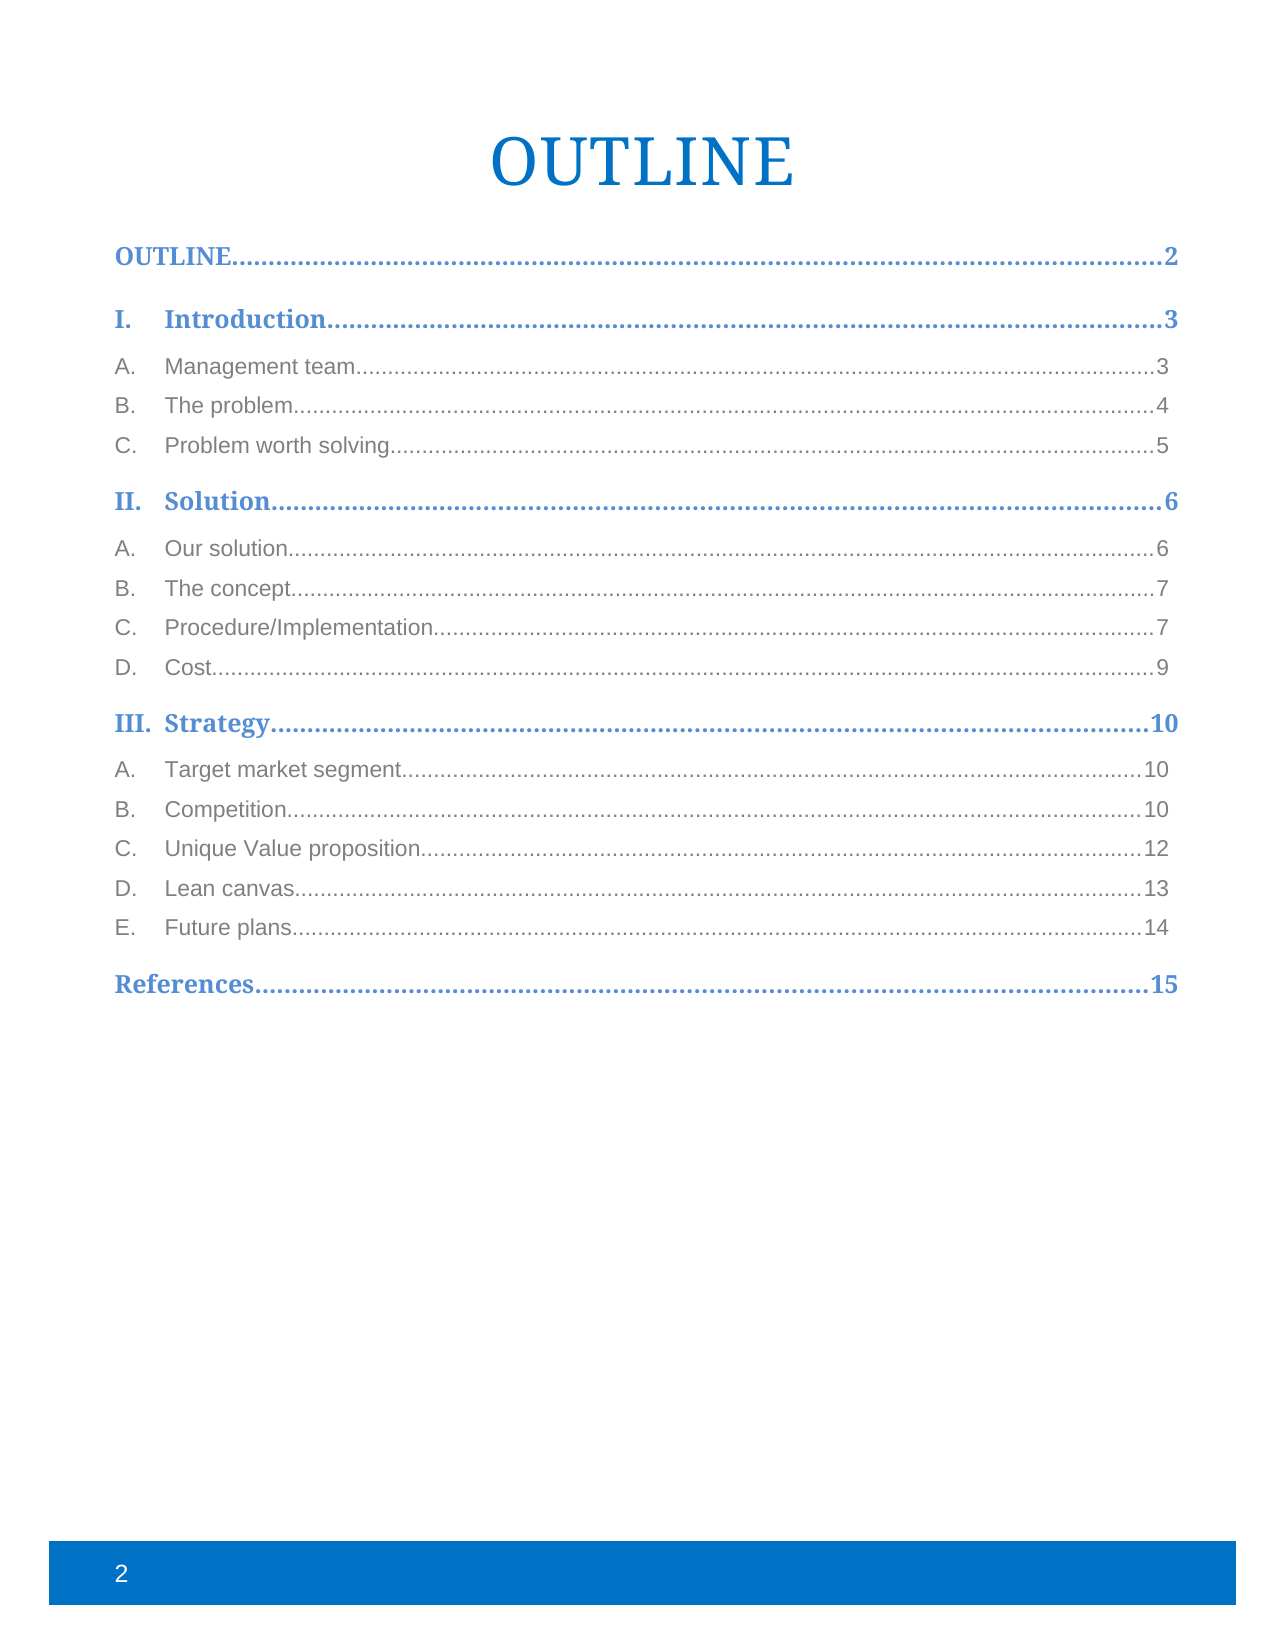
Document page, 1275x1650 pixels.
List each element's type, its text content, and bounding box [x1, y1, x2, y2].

text B. The problem 4 [114, 392, 1170, 419]
text D. Lean canvas 13 [114, 875, 1170, 901]
text II. Solution 6 [114, 484, 1170, 518]
text E. Future plans 14 [114, 914, 1170, 941]
text B. The concept 7 [114, 574, 1170, 601]
text OUTLINE 2 [114, 238, 1170, 272]
text D. Cost 9 [114, 653, 1170, 680]
text A. Management team 3 [114, 353, 1170, 379]
text C. Procedure/Implementation 7 [114, 614, 1170, 640]
subtitle OUTLINE [114, 114, 1170, 205]
text References 15 [114, 966, 1170, 1000]
text I. Introduction 3 [114, 302, 1170, 336]
text A. Our solution 6 [114, 535, 1170, 561]
text C. Unique Value proposition 12 [114, 835, 1170, 862]
text A. Target market segment 10 [114, 756, 1170, 783]
text III. Strategy 10 [114, 705, 1170, 739]
text B. Competition 10 [114, 796, 1170, 822]
text C. Problem worth solving 5 [114, 432, 1170, 458]
